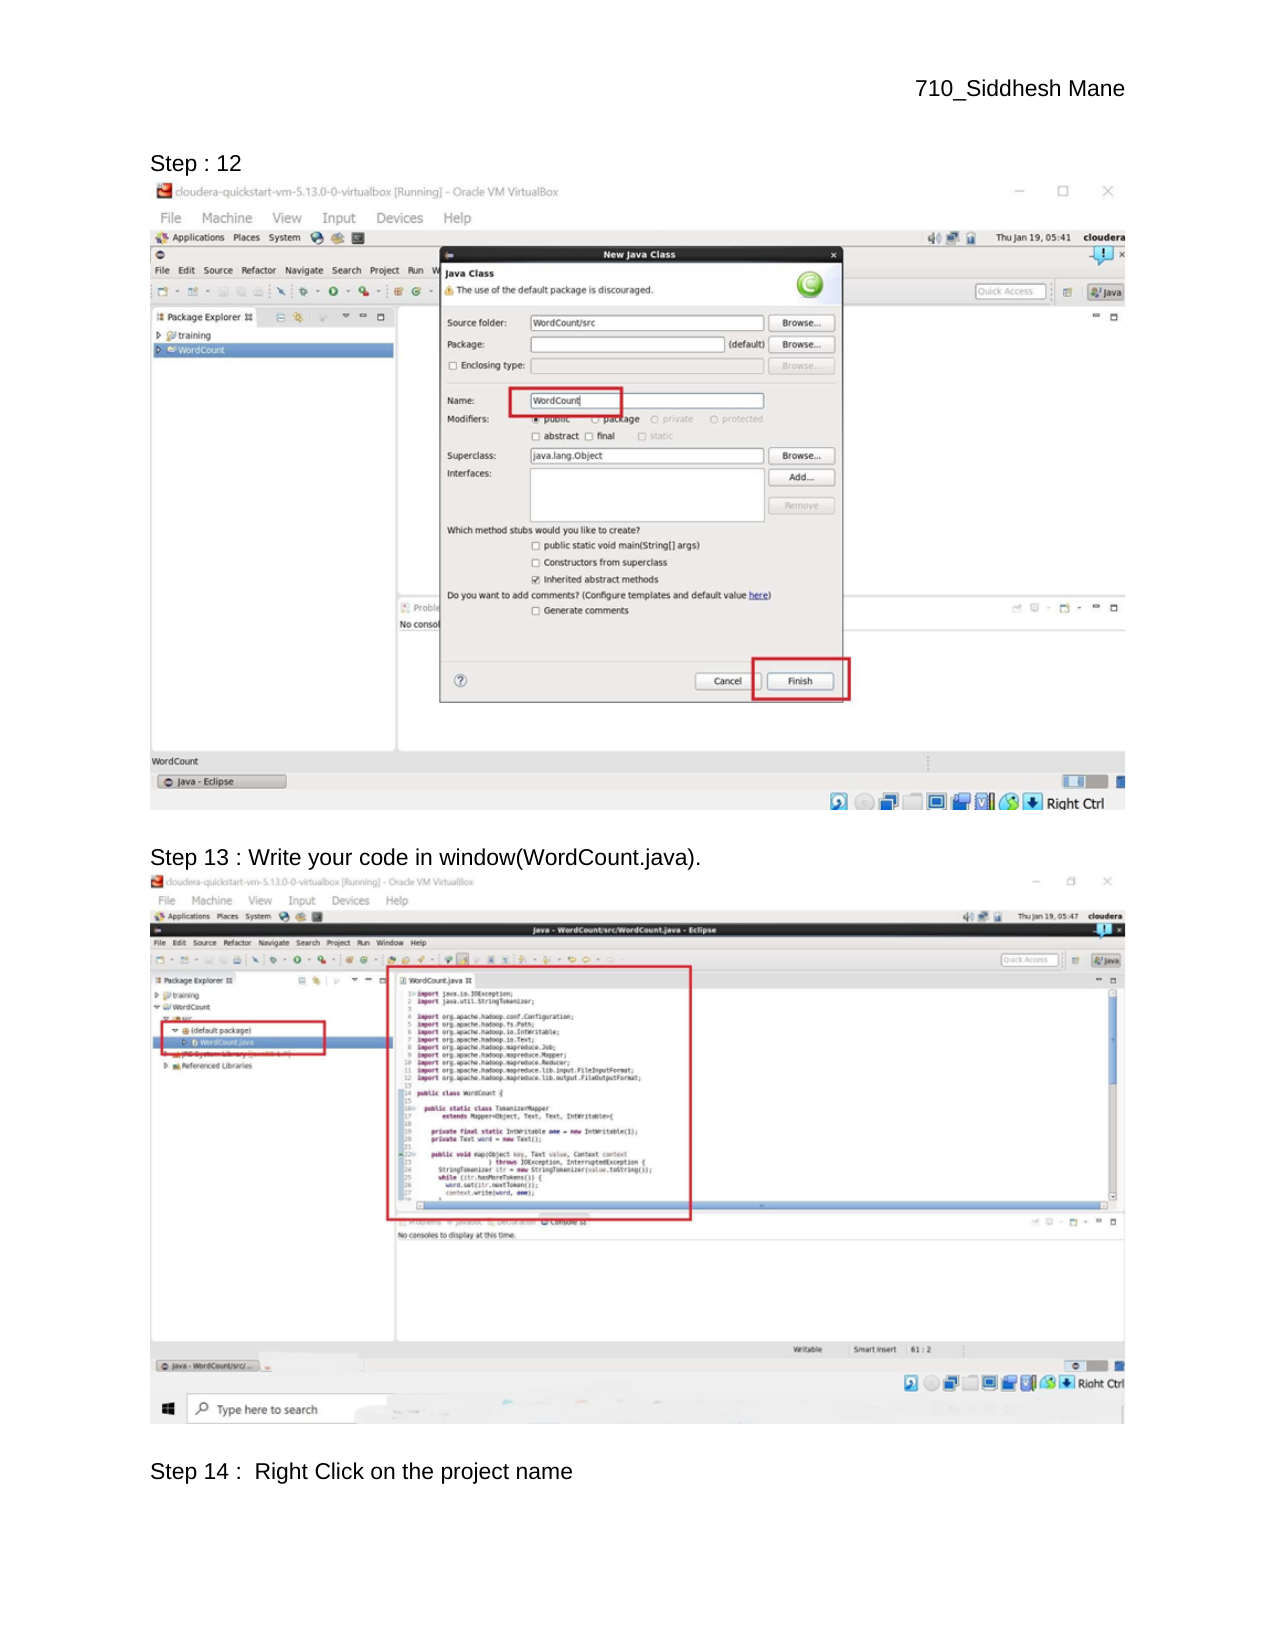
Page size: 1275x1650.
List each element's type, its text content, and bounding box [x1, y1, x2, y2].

text Step 13 : Write your code in window(WordCount.java). [150, 843, 1125, 870]
text Step 14 : Right Click on the project name [150, 1458, 1125, 1484]
text Step : 12 [150, 150, 1125, 176]
picture [150, 180, 1125, 810]
picture [150, 873, 1125, 1424]
